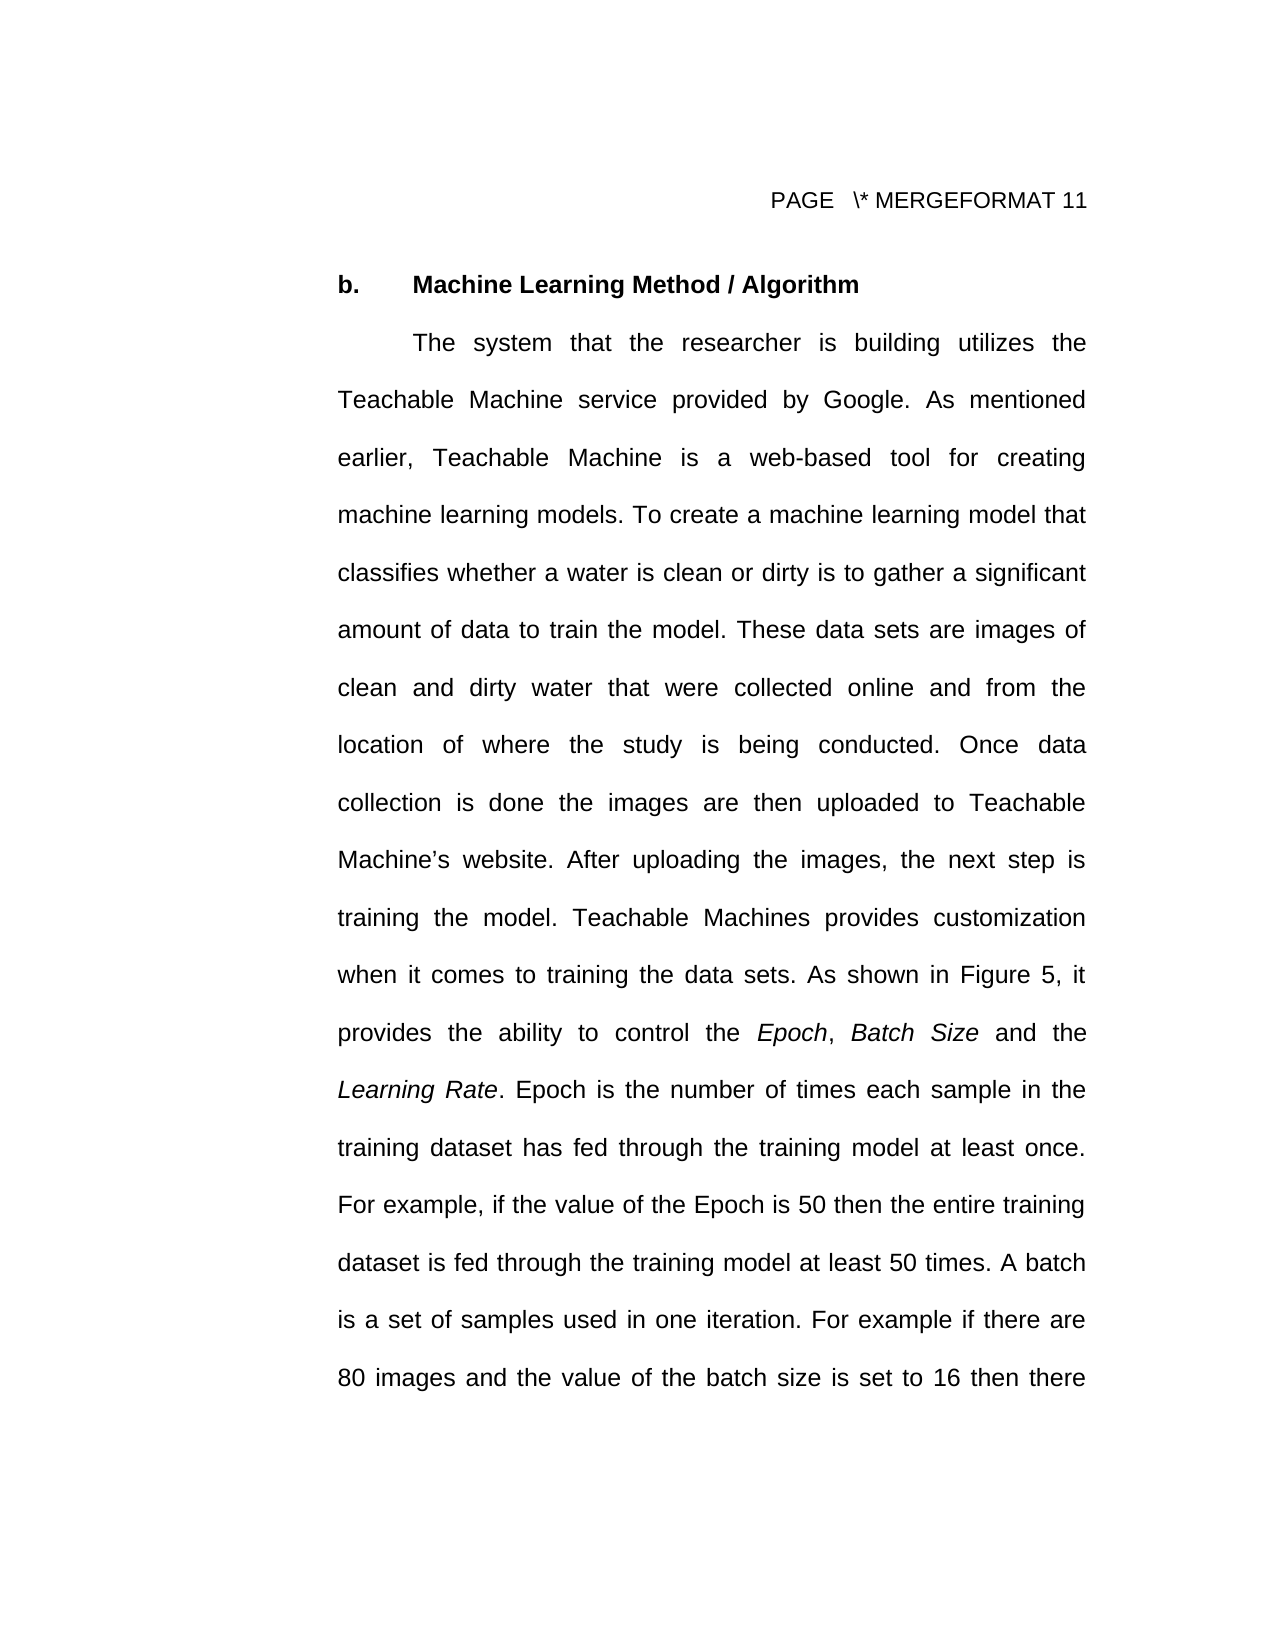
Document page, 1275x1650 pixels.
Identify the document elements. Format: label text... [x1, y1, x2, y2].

list Machine Learning Method / Algorithm [262, 270, 1087, 299]
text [337, 327, 1087, 1391]
